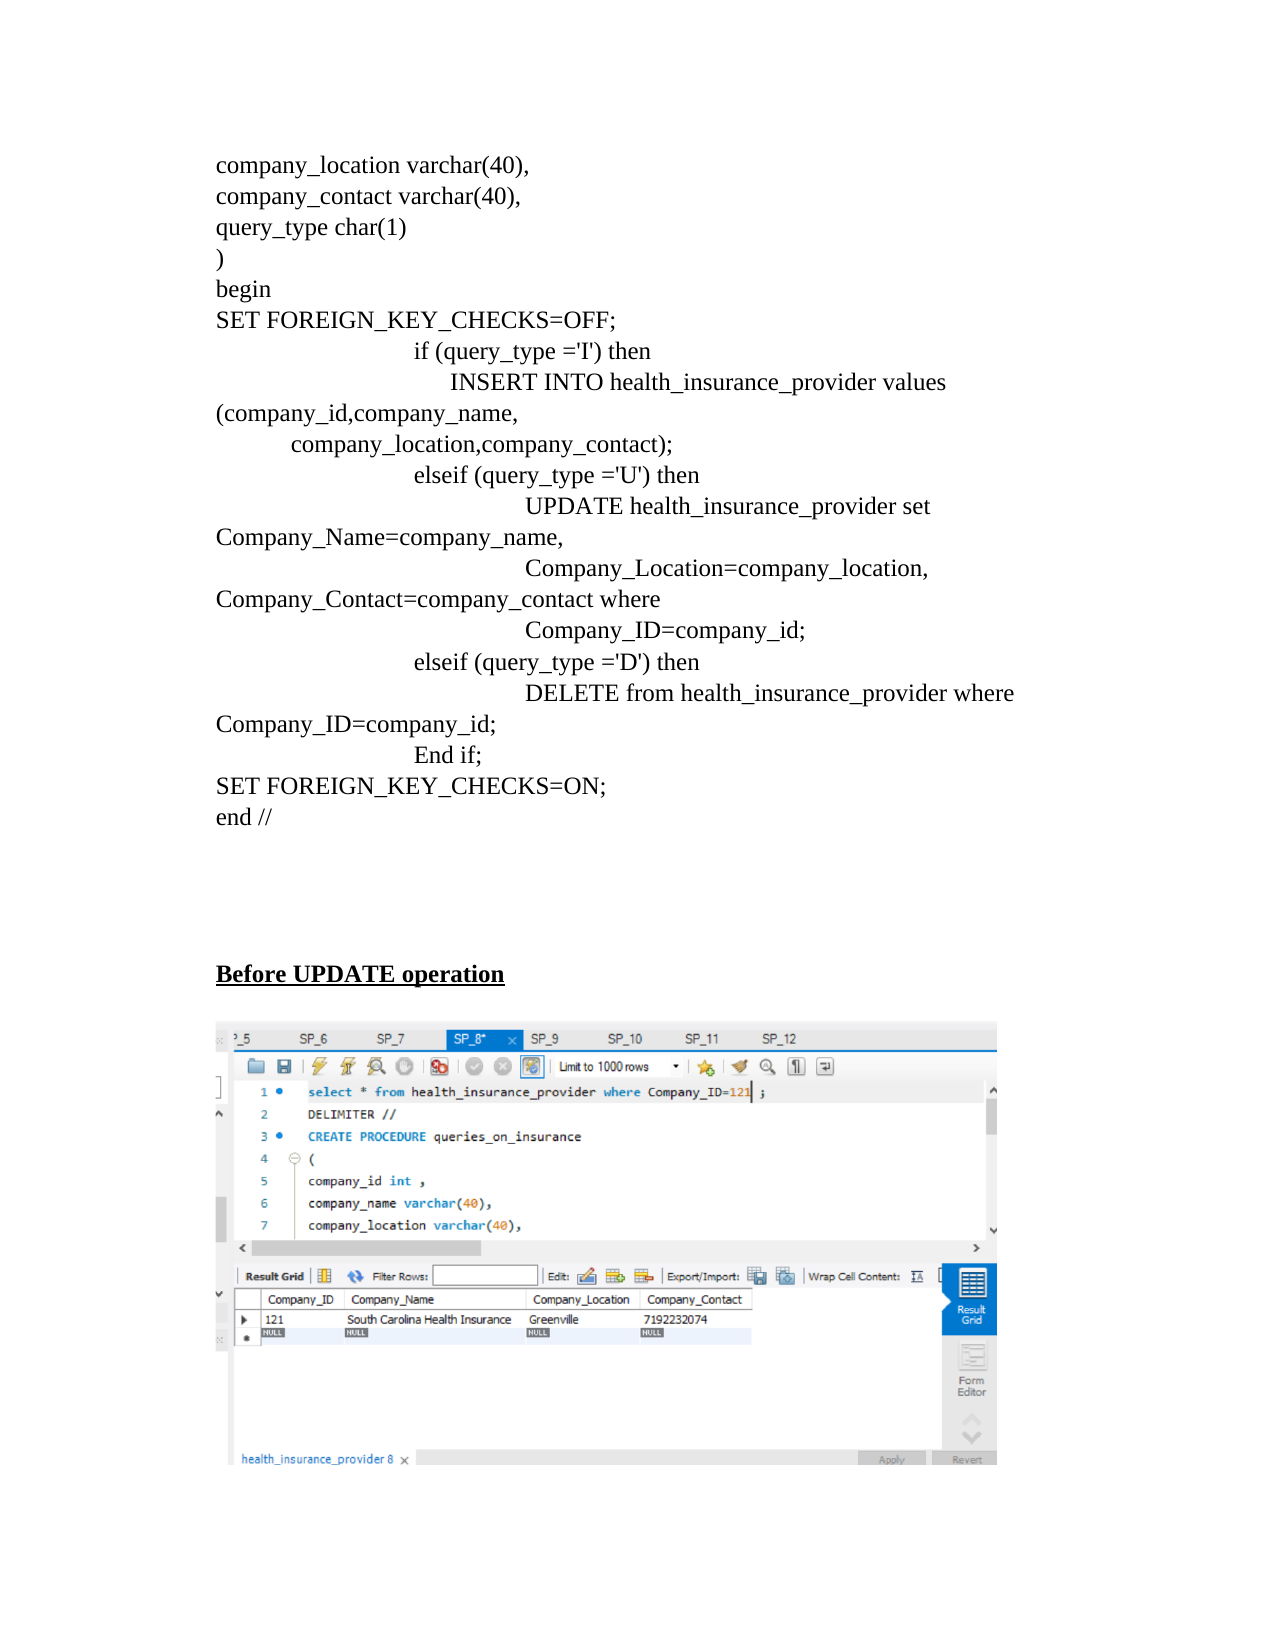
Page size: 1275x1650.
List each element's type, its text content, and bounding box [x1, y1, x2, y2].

list End if; [216, 740, 1125, 768]
list query_type char(1) [216, 212, 1125, 241]
list elseif (query_type ='U') then [216, 460, 1125, 489]
list begin [216, 274, 1125, 303]
list SET FOREIGN_KEY_CHECKS=ON; [216, 771, 1125, 799]
list company_contact varchar(40), [216, 181, 1125, 210]
list company_location,company_contact); [216, 429, 1125, 458]
list if (query_type ='I') then [216, 336, 1125, 365]
list company_location varchar(40), [216, 150, 1125, 179]
list SET FOREIGN_KEY_CHECKS=OFF; [216, 305, 1125, 334]
list Company_Location=company_location, Company_Contact=company_contact where [216, 553, 1125, 613]
list ) [216, 243, 1125, 272]
picture [215, 1021, 997, 1465]
list Company_ID=company_id; [216, 616, 1125, 644]
list UPDATE health_insurance_provider set Company_Name=company_name, [216, 491, 1125, 551]
list DELETE from health_insurance_provider where Company_ID=company_id; [216, 678, 1125, 737]
list INSERT INTO health_insurance_provider values (company_id,company_name, [216, 367, 1125, 427]
list elseif (query_type ='D') then [216, 647, 1125, 675]
list end // [216, 802, 1125, 831]
list Before UPDATE operation [216, 959, 1125, 988]
